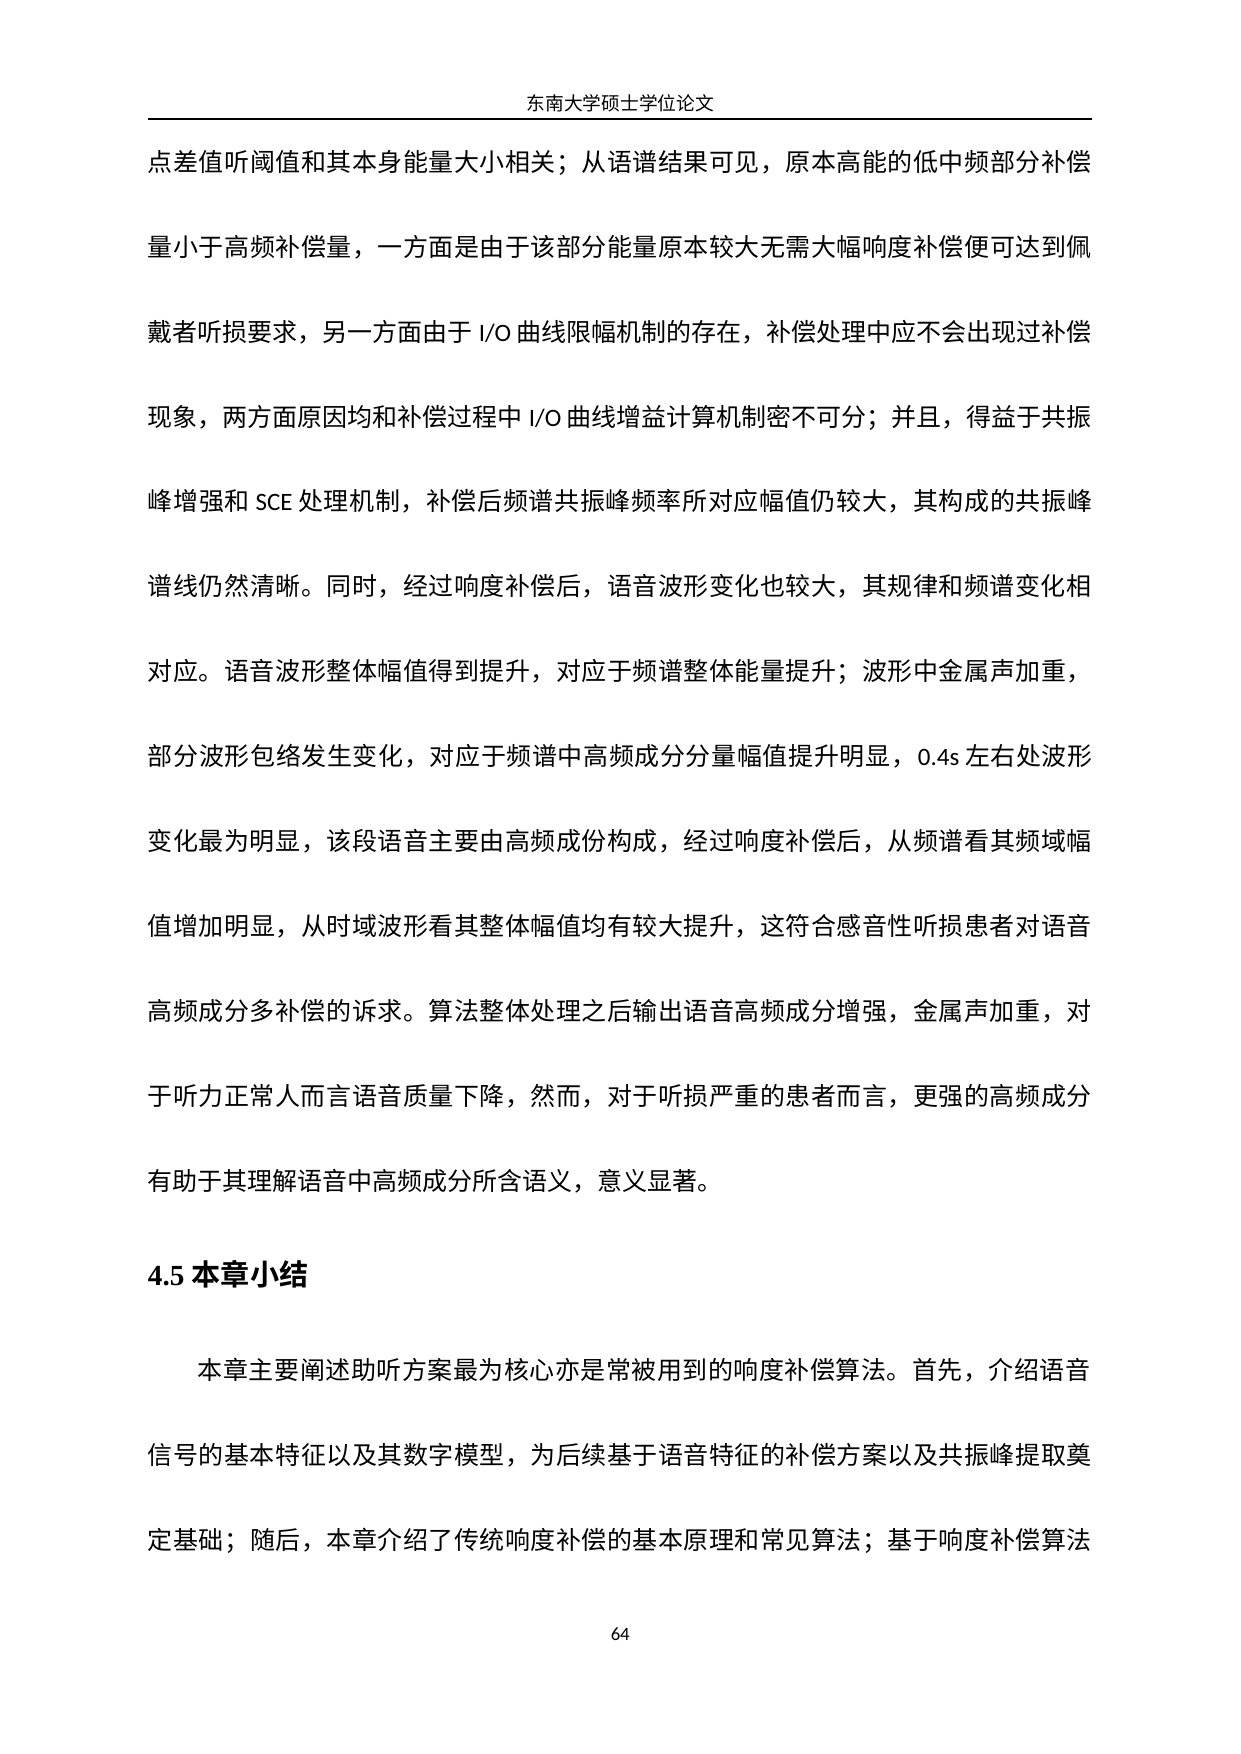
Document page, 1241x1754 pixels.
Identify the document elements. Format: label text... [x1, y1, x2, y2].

text 4.5 本章小结 [148, 1239, 1092, 1307]
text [148, 1334, 1092, 1572]
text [148, 126, 1092, 1213]
